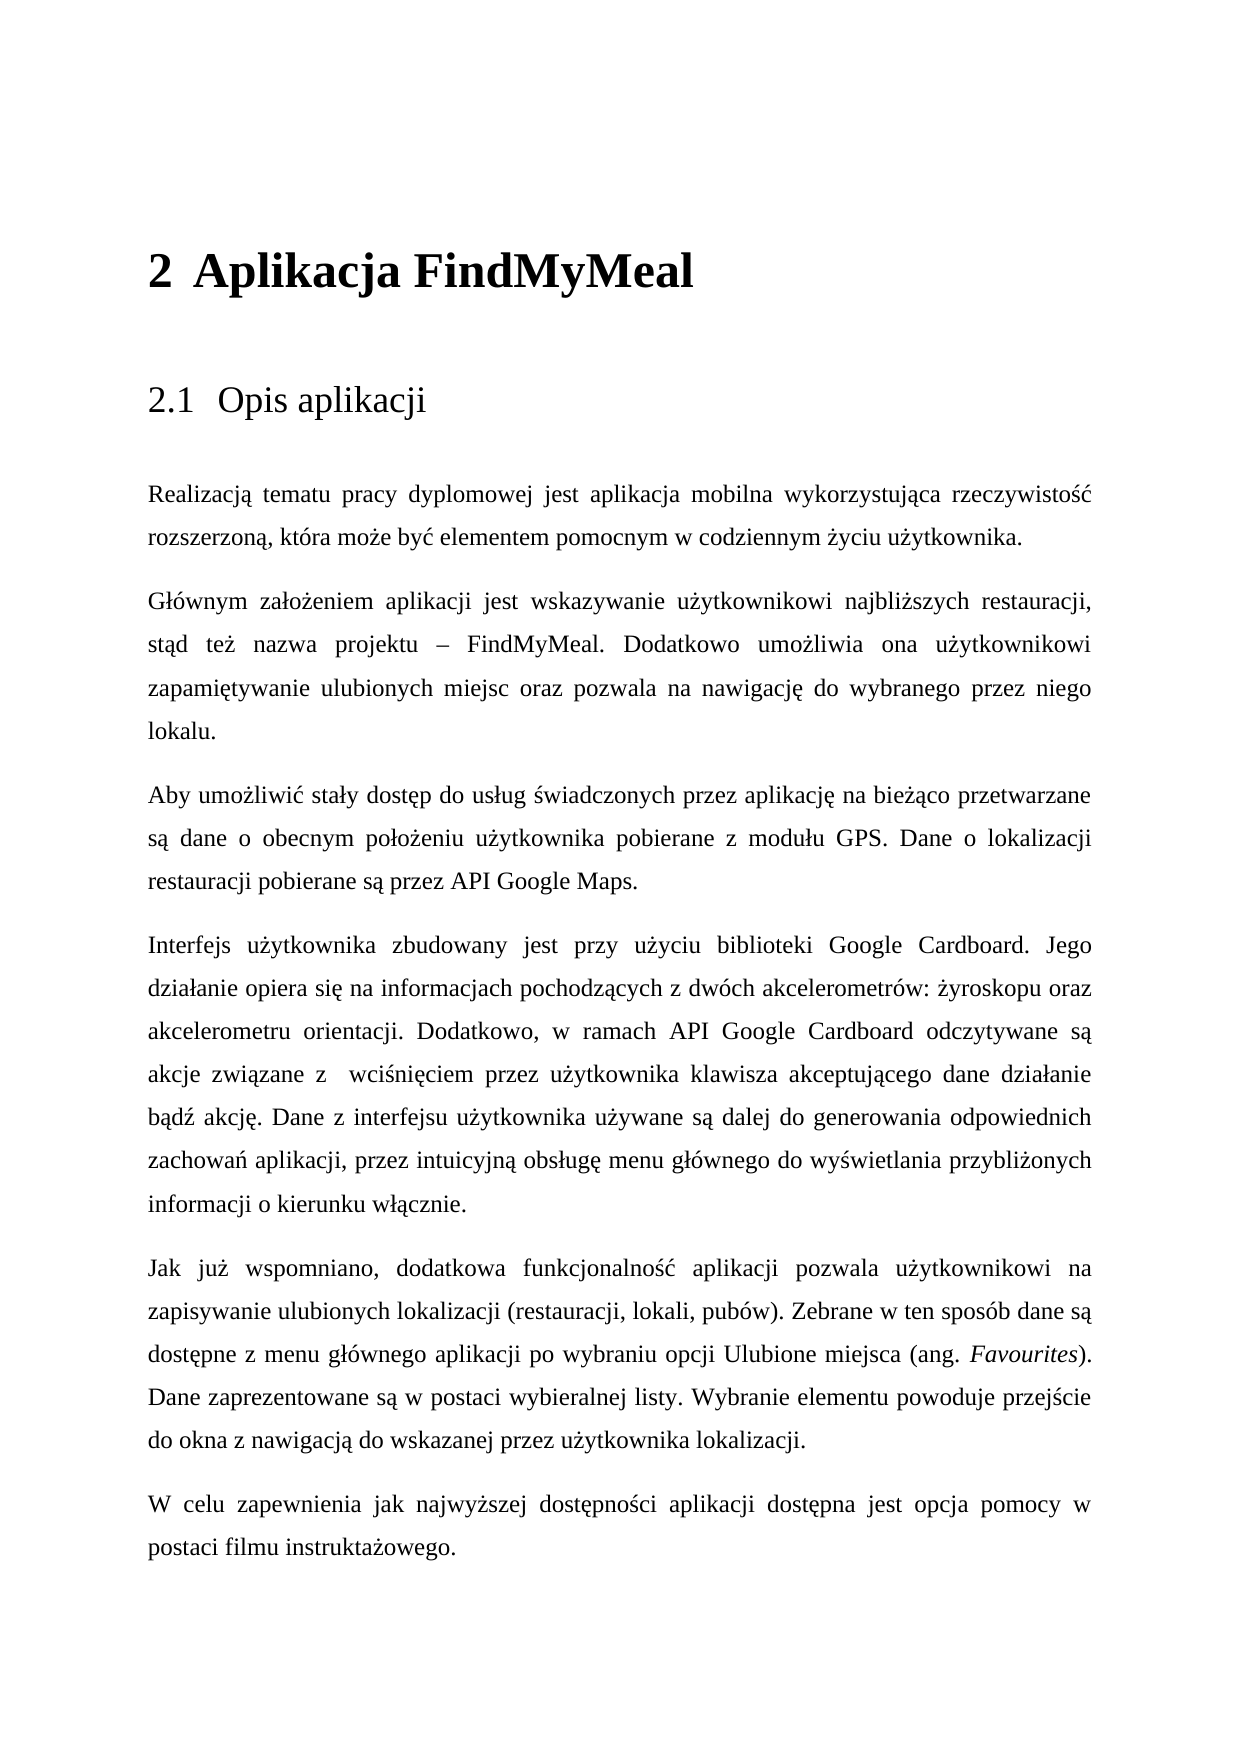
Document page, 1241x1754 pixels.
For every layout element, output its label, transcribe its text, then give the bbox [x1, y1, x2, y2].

text Aby umożliwić stały dostęp do usług świadczonych przez aplikację na bieżąco przetwarzane są dane o obecnym położeniu użytkownika pobierane z modułu GPS. Dane o lokalizacji restauracji pobierane są przez API Google Maps. [148, 780, 1092, 895]
text Interfejs użytkownika zbudowany jest przy użyciu biblioteki Google Cardboard. Jego działanie opiera się na informacjach pochodzących z dwóch akcelerometrów: żyroskopu oraz akcelerometru orientacji. Dodatkowo, w ramach API Google Cardboard odczytywane są akcje związane z wciśnięciem przez użytkownika klawisza akceptującego dane działanie bądź akcję. Dane z interfejsu użytkownika używane są dalej do generowania odpowiednich zachowań aplikacji, przez intuicyjną obsługę menu głównego do wyświetlania przybliżonych informacji o kierunku włącznie. [148, 930, 1092, 1217]
subtitle Opis aplikacji [148, 377, 1092, 420]
text Jak już wspomniano, dodatkowa funkcjonalność aplikacji pozwala użytkownikowi na zapisywanie ulubionych lokalizacji (restauracji, lokali, pubów). Zebrane w ten sposób dane są dostępne z menu głównego aplikacji po wybraniu opcji Ulubione miejsca (ang. Favourites). Dane zaprezentowane są w postaci wybieralnej listy. Wybranie elementu powoduje przejście do okna z nawigacją do wskazanej przez użytkownika lokalizacji. [148, 1253, 1092, 1454]
subtitle Aplikacja FindMyMeal [148, 241, 1092, 298]
text W celu zapewnienia jak najwyższej dostępności aplikacji dostępna jest opcja pomocy w postaci filmu instruktażowego. [148, 1489, 1092, 1561]
text Głównym założeniem aplikacji jest wskazywanie użytkownikowi najbliższych restauracji, stąd też nazwa projektu – FindMyMeal. Dodatkowo umożliwia ona użytkownikowi zapamiętywanie ulubionych miejsc oraz pozwala na nawigację do wybranego przez niego lokalu. [148, 586, 1092, 744]
text Realizacją tematu pracy dyplomowej jest aplikacja mobilna wykorzystująca rzeczywistość rozszerzoną, która może być elementem pomocnym w codziennym życiu użytkownika. [148, 479, 1092, 551]
